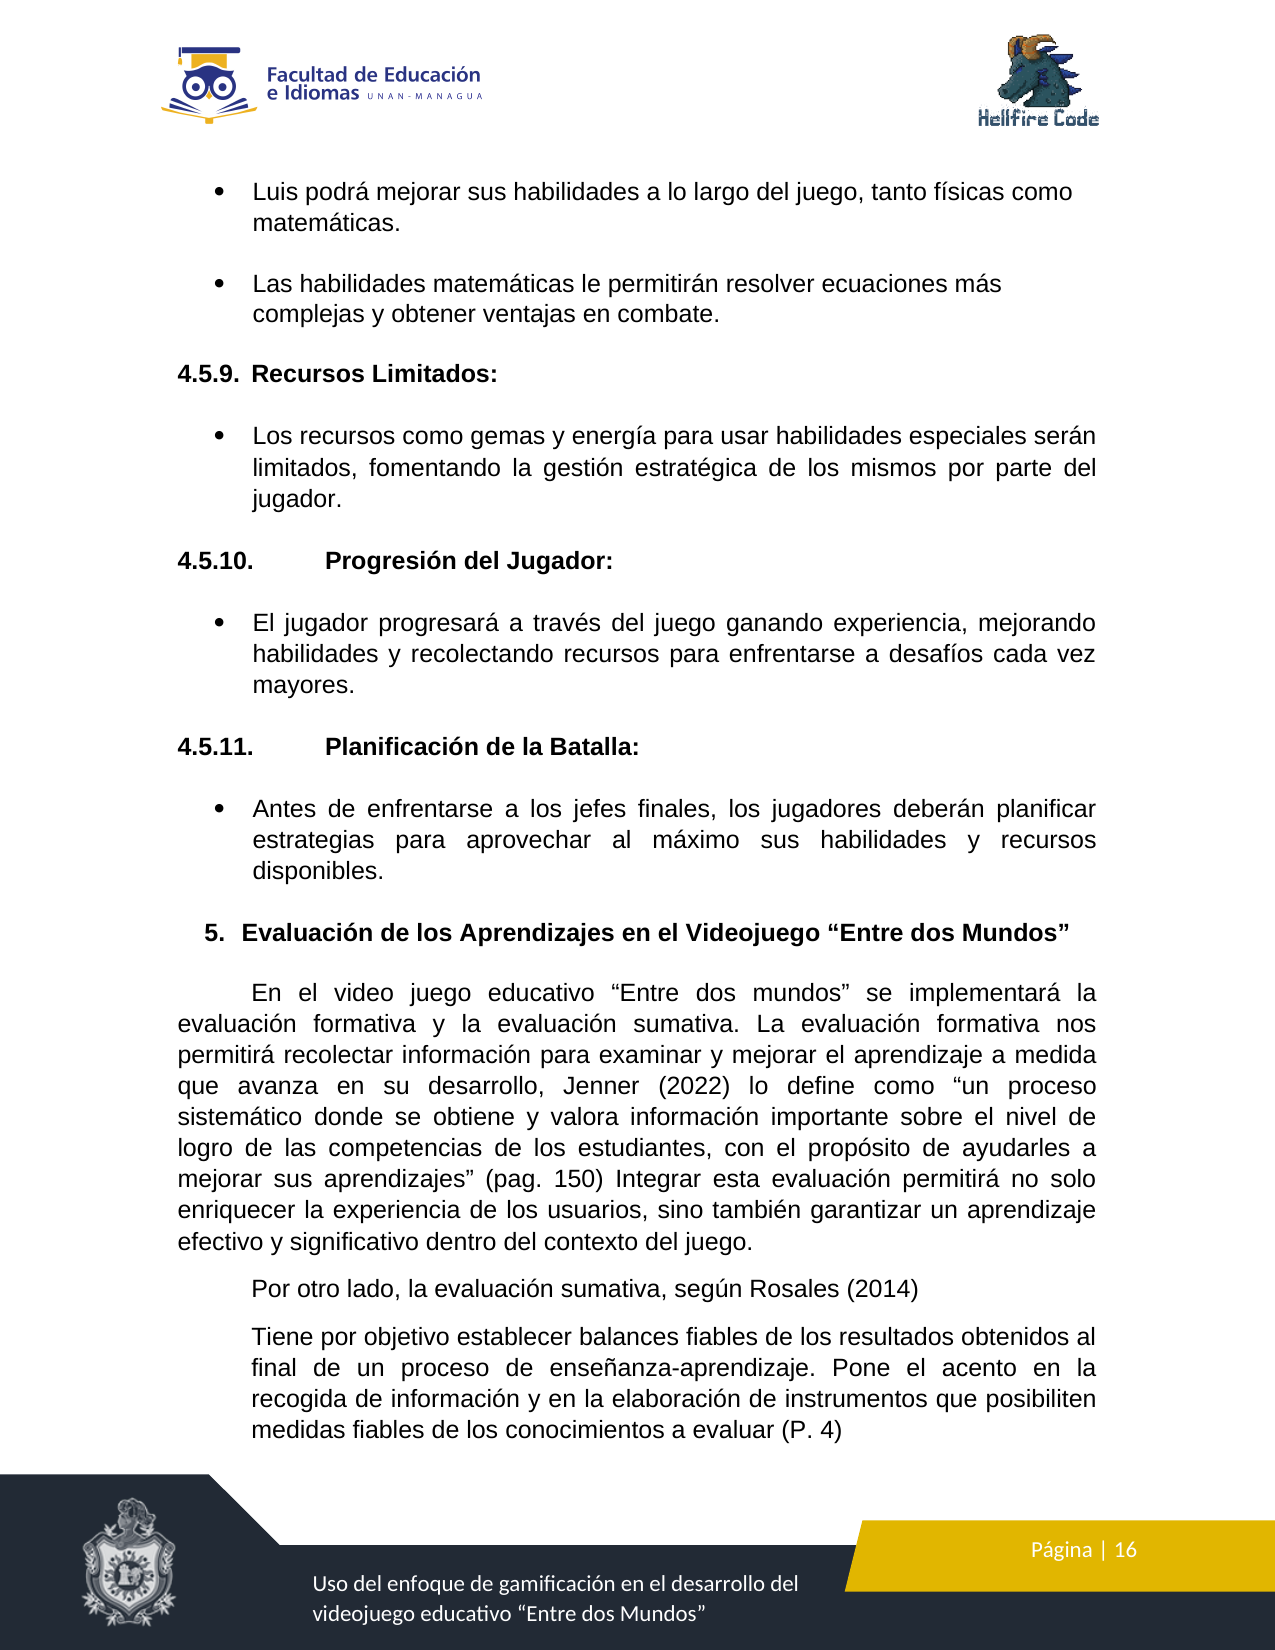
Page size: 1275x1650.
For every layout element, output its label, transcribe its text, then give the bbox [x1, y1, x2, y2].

list Evaluación de los Aprendizajes en el Videojuego “Entre dos Mundos” [177, 918, 1098, 947]
list Progresión del Jugador: [177, 546, 1098, 574]
list Las habilidades matemáticas le permitirán resolver ecuaciones más complejas y obtener ventajas en combate. [215, 269, 1098, 358]
text Por otro lado, la evaluación sumativa, según Rosales (2014) [177, 1274, 1098, 1303]
list Luis podrá mejorar sus habilidades a lo largo del juego, tanto físicas como matemáticas. [215, 177, 1098, 237]
list Planificación de la Batalla: [177, 732, 1098, 761]
list Antes de enfrentarse a los jefes finales, los jugadores deberán planificar estrategias para aprovechar al máximo sus habilidades y recursos disponibles. [215, 794, 1098, 885]
text En el video juego educativo “Entre dos mundos” se implementará la evaluación formativa y la evaluación sumativa. La evaluación formativa nos permitirá recolectar información para examinar y mejorar el aprendizaje a medida que avanza en su desarrollo, Jenner (2022) lo define como “un proceso sistemático donde se obtiene y valora información importante sobre el nivel de logro de las competencias de los estudiantes, con el propósito de ayudarles a mejorar sus aprendizajes” (pag. 150) Integrar esta evaluación permitirá no solo enriquecer la experiencia de los usuarios, sino también garantizar un aprendizaje efectivo y significativo dentro del contexto del juego. [177, 978, 1098, 1255]
picture [72, 1489, 183, 1650]
picture [978, 21, 1099, 132]
list Recursos Limitados: [177, 359, 1098, 388]
list Los recursos como gemas y energía para usar habilidades especiales serán limitados, fomentando la gestión estratégica de los mismos por parte del jugador. [215, 421, 1098, 512]
list El jugador progresará a través del juego ganando experiencia, mejorando habilidades y recolectando recursos para enfrentarse a desafíos cada vez mayores. [215, 608, 1098, 699]
text Tiene por objetivo establecer balances fiables de los resultados obtenidos al final de un proceso de enseñanza-aprendizaje. Pone el acento en la recogida de información y en la elaboración de instrumentos que posibiliten medidas fiables de los conocimientos a evaluar (P. 4) [251, 1322, 1098, 1444]
picture [153, 40, 491, 129]
